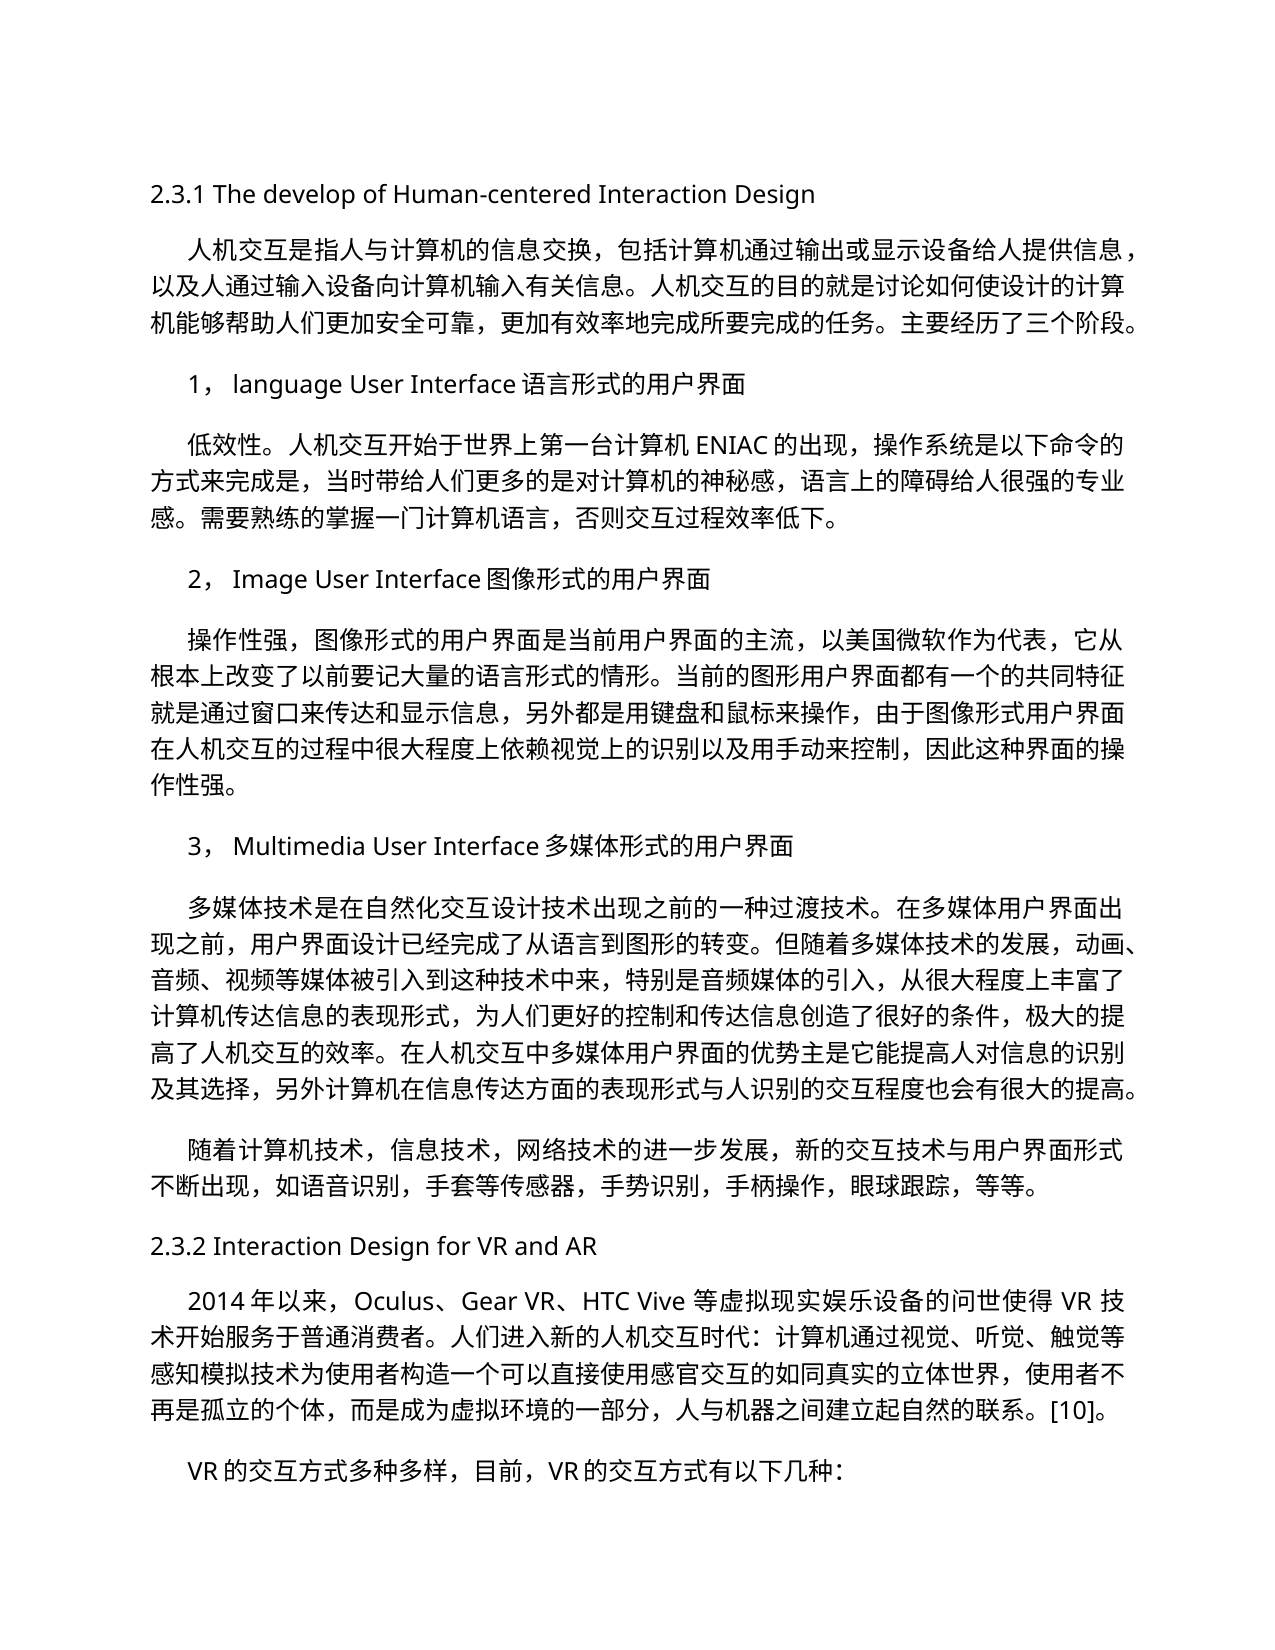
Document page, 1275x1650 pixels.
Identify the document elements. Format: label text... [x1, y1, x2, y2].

text 2， Image User Interface图像形式的用户界面 [150, 559, 1125, 596]
text 操作性强，图像形式的用户界面是当前用户界面的主流，以美国微软作为代表，它从根本上改变了以前要记大量的语言形式的情形。当前的图形用户界面都有一个的共同特征就是通过窗口来传达和显示信息，另外都是用键盘和鼠标来操作，由于图像形式用户界面在人机交互的过程中很大程度上依赖视觉上的识别以及用手动来控制，因此这种界面的操作性强。 [150, 621, 1125, 802]
text 1， language User Interface语言形式的用户界面 [150, 364, 1125, 401]
text 低效性。人机交互开始于世界上第一台计算机ENIAC的出现，操作系统是以下命令的方式来完成是，当时带给人们更多的是对计算机的神秘感，语言上的障碍给人很强的专业感。需要熟练的掌握一门计算机语言，否则交互过程效率低下。 [150, 426, 1125, 534]
text 2.3.1 The develop of Human-centered Interaction Design [150, 177, 1125, 211]
text 随着计算机技术，信息技术，网络技术的进一步发展，新的交互技术与用户界面形式不断出现，如语音识别，手套等传感器，手势识别，手柄操作，眼球跟踪，等等。 [150, 1131, 1125, 1203]
text 2014年以来，Oculus、Gear VR、HTC Vive 等虚拟现实娱乐设备的问世使得 VR 技术开始服务于普通消费者。人们进入新的人机交互时代：计算机通过视觉、听觉、触觉等感知模拟技术为使用者构造一个可以直接使用感官交互的如同真实的立体世界，使用者不再是孤立的个体，而是成为虚拟环境的一部分，人与机器之间建立起自然的联系。[10]。 [150, 1282, 1125, 1427]
text 2.3.2 Interaction Design for VR and AR [150, 1228, 1125, 1262]
text 多媒体技术是在自然化交互设计技术出现之前的一种过渡技术。在多媒体用户界面出现之前，用户界面设计已经完成了从语言到图形的转变。但随着多媒体技术的发展，动画、音频、视频等媒体被引入到这种技术中来，特别是音频媒体的引入，从很大程度上丰富了计算机传达信息的表现形式，为人们更好的控制和传达信息创造了很好的条件，极大的提高了人机交互的效率。在人机交互中多媒体用户界面的优势主是它能提高人对信息的识别及其选择，另外计算机在信息传达方面的表现形式与人识别的交互程度也会有很大的提高。 [150, 888, 1125, 1106]
text VR的交互方式多种多样，目前，VR的交互方式有以下几种： [150, 1452, 1125, 1488]
text 人机交互是指人与计算机的信息交换，包括计算机通过输出或显示设备给人提供信息，以及人通过输入设备向计算机输入有关信息。人机交互的目的就是讨论如何使设计的计算机能够帮助人们更加安全可靠，更加有效率地完成所要完成的任务。主要经历了三个阶段。 [150, 231, 1125, 339]
text 3， Multimedia User Interface多媒体形式的用户界面 [150, 827, 1125, 863]
